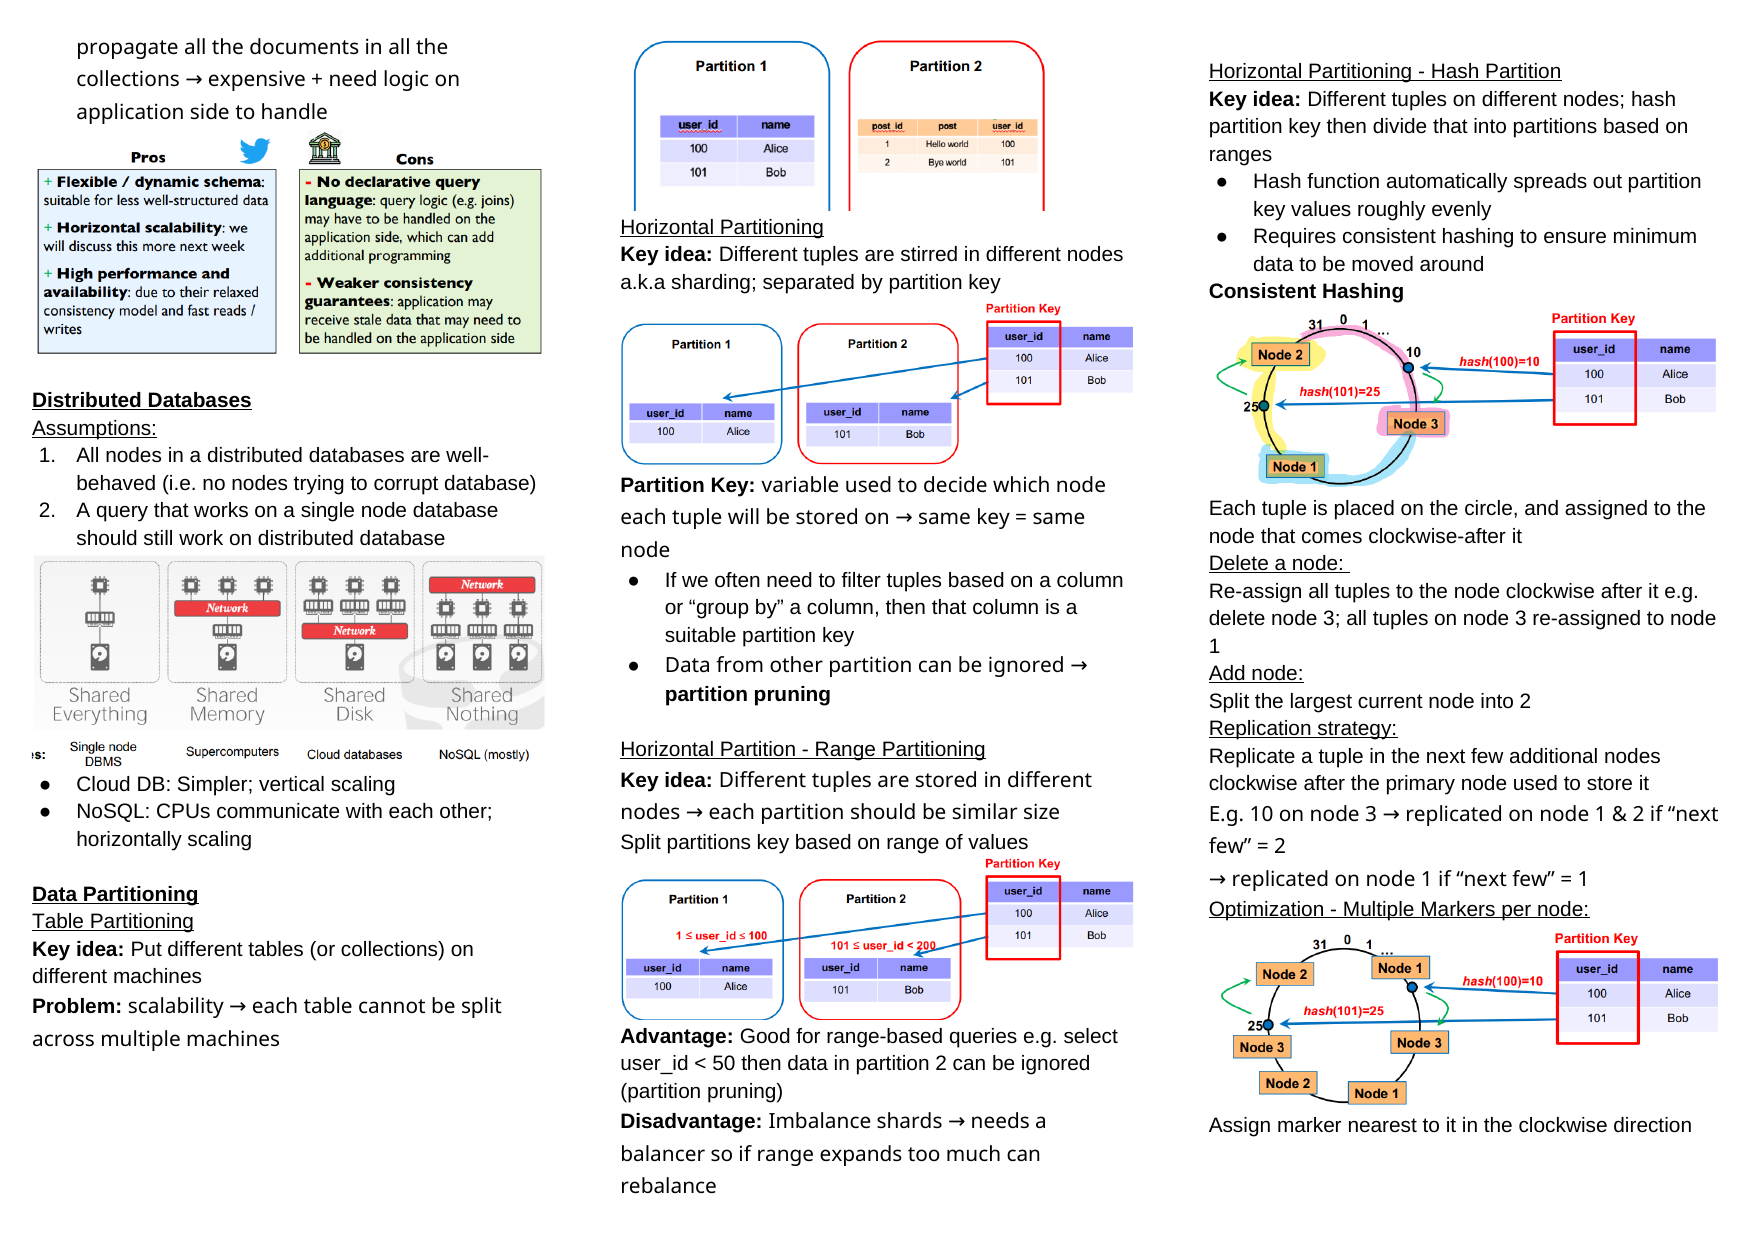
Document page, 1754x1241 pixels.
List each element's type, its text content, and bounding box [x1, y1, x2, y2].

text Assign marker nearest to it in the clockwise direction [1208, 1113, 1722, 1137]
picture [1208, 923, 1723, 1110]
text Horizontal Partitioning - Hash Partition [1208, 59, 1722, 83]
list NoSQL: CPUs communicate with each other; horizontally scaling [39, 799, 545, 851]
text Assumptions: [32, 416, 545, 439]
text Problem: scalability → each table cannot be split across multiple machines [32, 992, 545, 1053]
picture [620, 31, 1050, 211]
text Delete a node: [1208, 551, 1722, 575]
text Key idea: Different tuples are stored in different nodes → each partition should be similar size [620, 765, 1133, 826]
list A query that works on a single node database should still work on distributed database [39, 498, 545, 549]
text Key idea: Put different tables (or collections) on different machines [32, 937, 545, 988]
picture [620, 297, 1135, 466]
picture [31, 129, 546, 357]
text Key idea: Different tuples on different nodes; hash partition key then divide that into partitions based on ranges [1208, 87, 1722, 166]
text Re-assign all tuples to the node clockwise after it e.g. delete node 3; all tuples on node 3 re-assigned to node 1 [1208, 579, 1722, 658]
text Data Partitioning [32, 882, 545, 906]
text → replicated on node 1 if “next few” = 1 [1208, 864, 1722, 892]
text Split partitions key based on range of values [620, 830, 1133, 854]
list If we often need to filter tuples based on a column or “group by” a column, then that column is a suitable partition key [627, 568, 1133, 647]
text Distributed Databases [32, 388, 545, 412]
picture [31, 553, 546, 768]
text Disadvantage: Imbalance shards → needs a balancer so if range expands too much can rebalance [620, 1106, 1133, 1200]
text Split the largest current node into 2 [1208, 689, 1722, 713]
text Advantage: Good for range-based queries e.g. select user_id < 50 then data in partition 2 can be ignored (partition pruning) [620, 1024, 1133, 1103]
text Each tuple is placed on the circle, and assigned to the node that comes clockwise-after it [1208, 496, 1722, 548]
list Requires consistent hashing to ensure minimum data to be moved around [1215, 224, 1722, 276]
text Add node: [1208, 661, 1722, 685]
text Replication strategy: [1208, 716, 1722, 740]
text Table Partitioning [32, 909, 545, 933]
list Cloud DB: Simpler; vertical scaling [39, 772, 545, 796]
picture [620, 857, 1135, 1020]
list All nodes in a distributed databases are well-behaved (i.e. no nodes trying to corrupt database) [39, 443, 545, 494]
list Hash function automatically spreads out partition key values roughly evenly [1215, 169, 1722, 221]
text E.g. 10 on node 3 → replicated on node 1 & 2 if “next few” = 2 [1208, 799, 1722, 860]
text Replicate a tuple in the next few additional nodes clockwise after the primary node used to store it [1208, 744, 1722, 795]
text Horizontal Partitioning [620, 215, 1133, 239]
text Horizontal Partition - Range Partitioning [620, 737, 1133, 761]
text Consistent Hashing [1208, 279, 1722, 303]
text Optimization - Multiple Markers per node: [1208, 896, 1722, 920]
text Partition Key: variable used to decide which node each tuple will be stored on → same key = same node [620, 470, 1133, 563]
list Data from other partition can be ignored → partition pruning [627, 650, 1133, 706]
text Key idea: Different tuples are stirred in different nodes a.k.a sharding; separated by partition key [620, 242, 1133, 294]
picture [1208, 306, 1723, 493]
